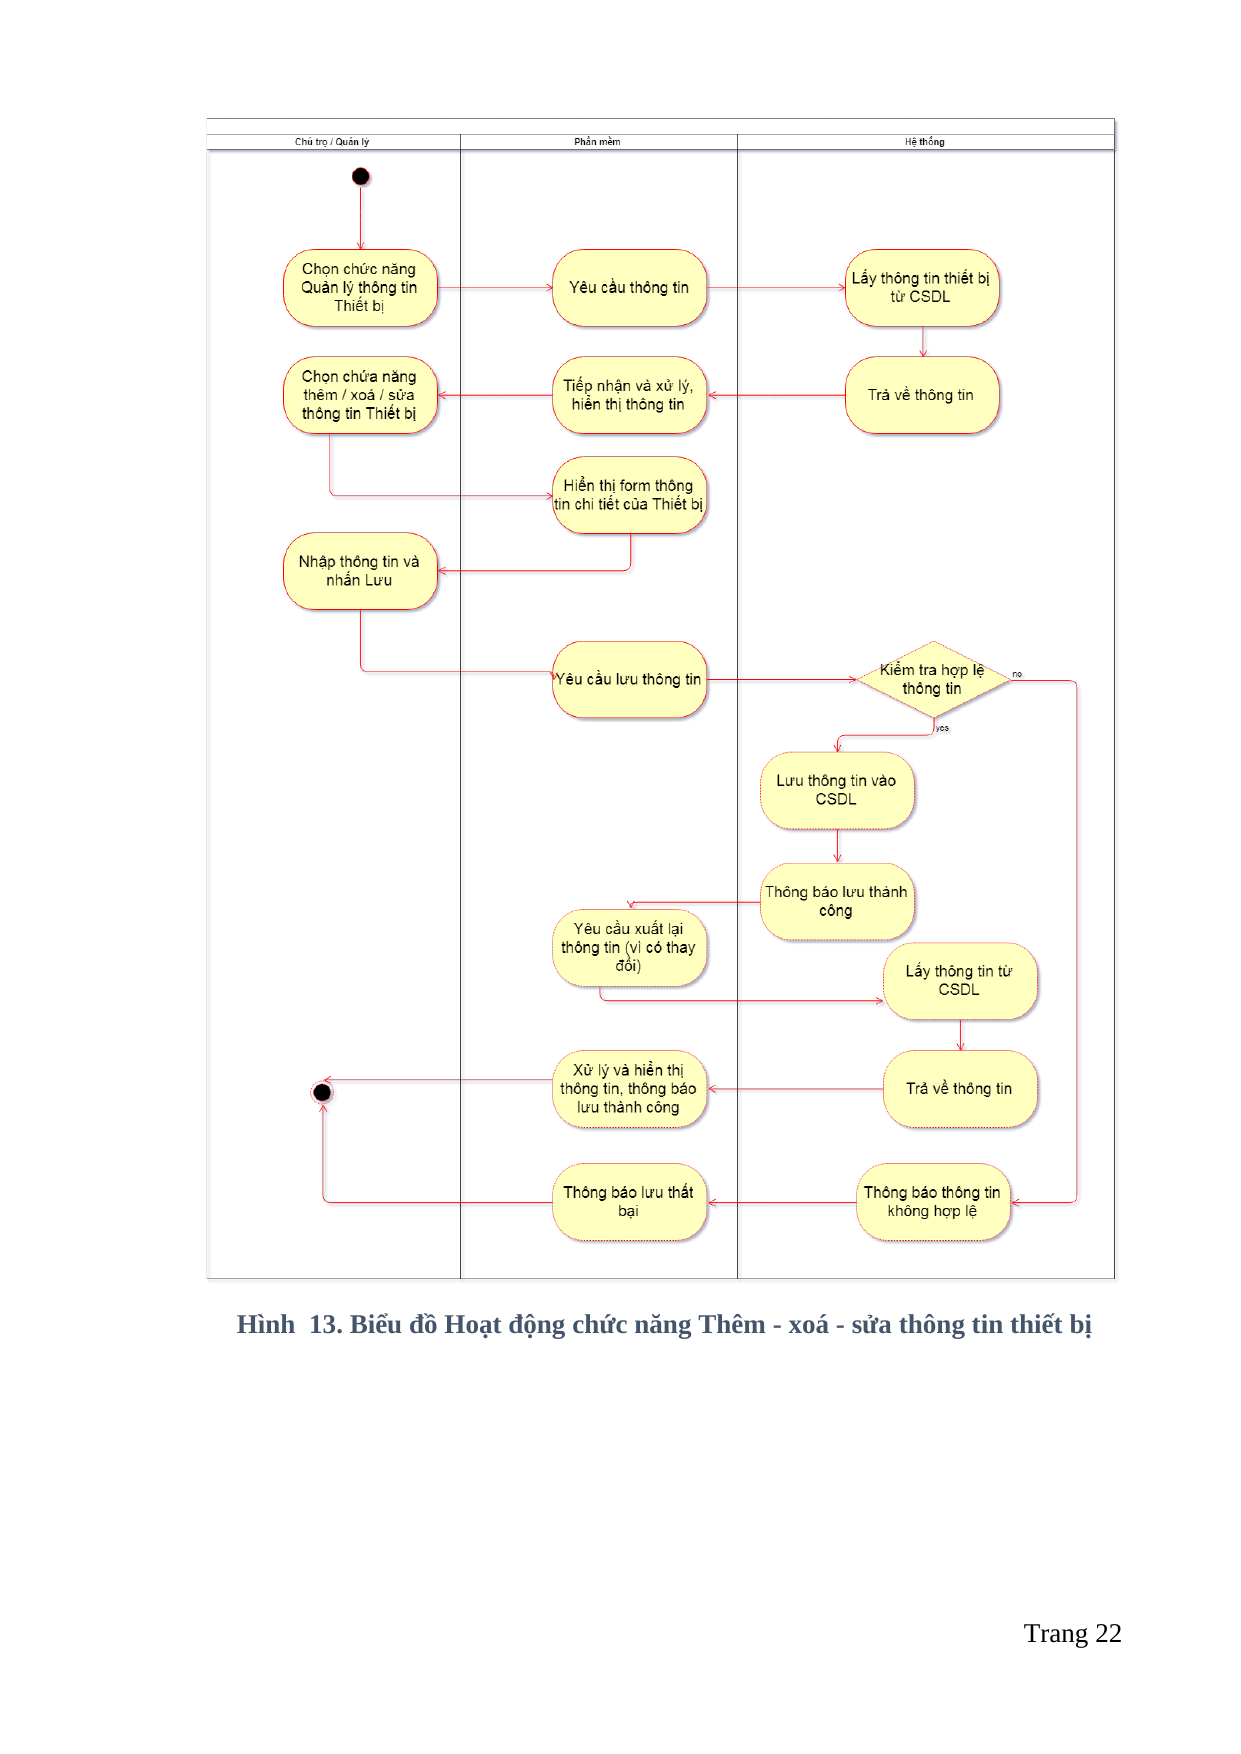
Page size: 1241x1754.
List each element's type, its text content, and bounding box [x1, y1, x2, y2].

picture [206, 118, 1123, 1288]
text Hình 13. Biểu đồ Hoạt động chức năng Thêm - xoá - sửa thông tin thiết bị [207, 1308, 1122, 1339]
